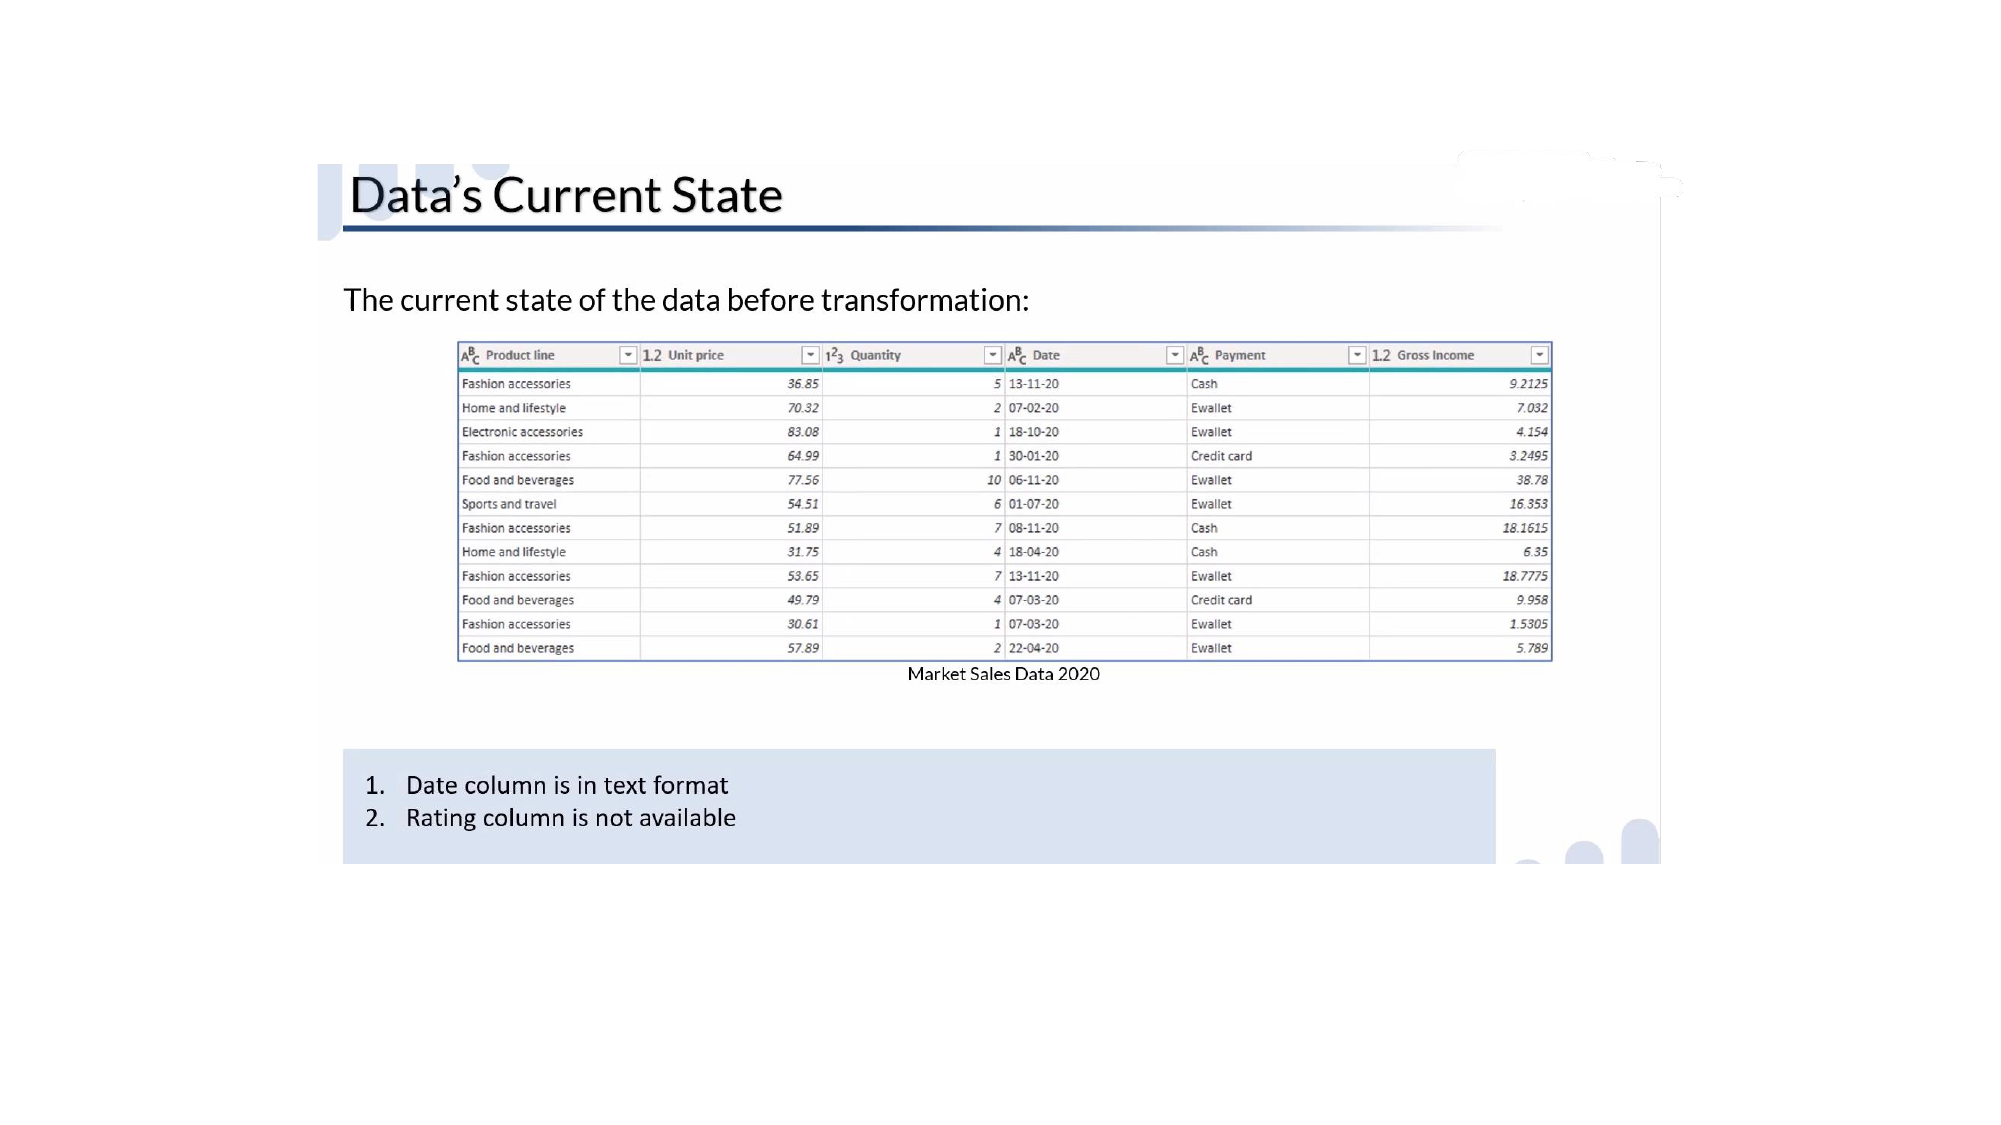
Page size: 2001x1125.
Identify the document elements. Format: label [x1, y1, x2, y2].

picture [317, 150, 1683, 864]
